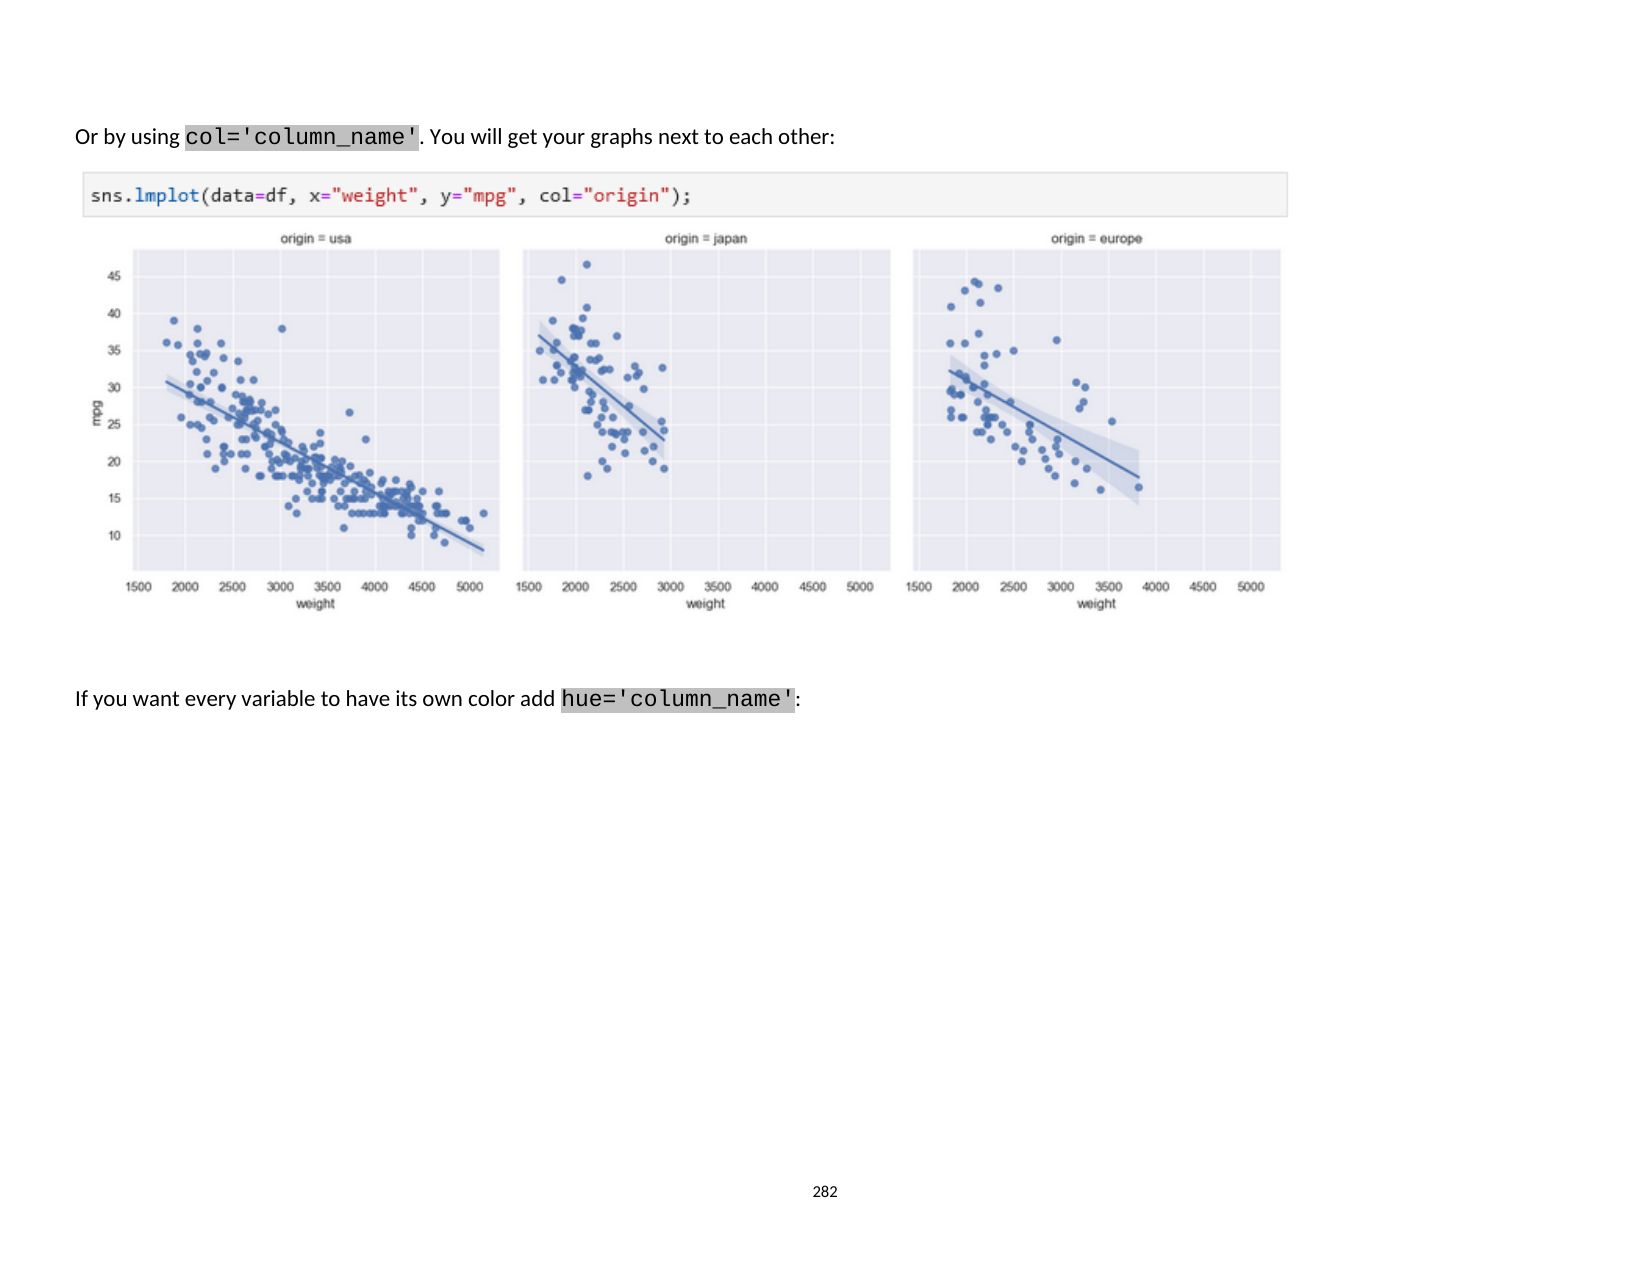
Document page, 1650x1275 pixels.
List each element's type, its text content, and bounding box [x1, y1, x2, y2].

picture [75, 169, 1293, 619]
text If you want every variable to have its own color add hue='column_name': [75, 684, 1575, 713]
text Or by using col='column_name'. You will get your graphs next to each other: [75, 122, 1575, 151]
